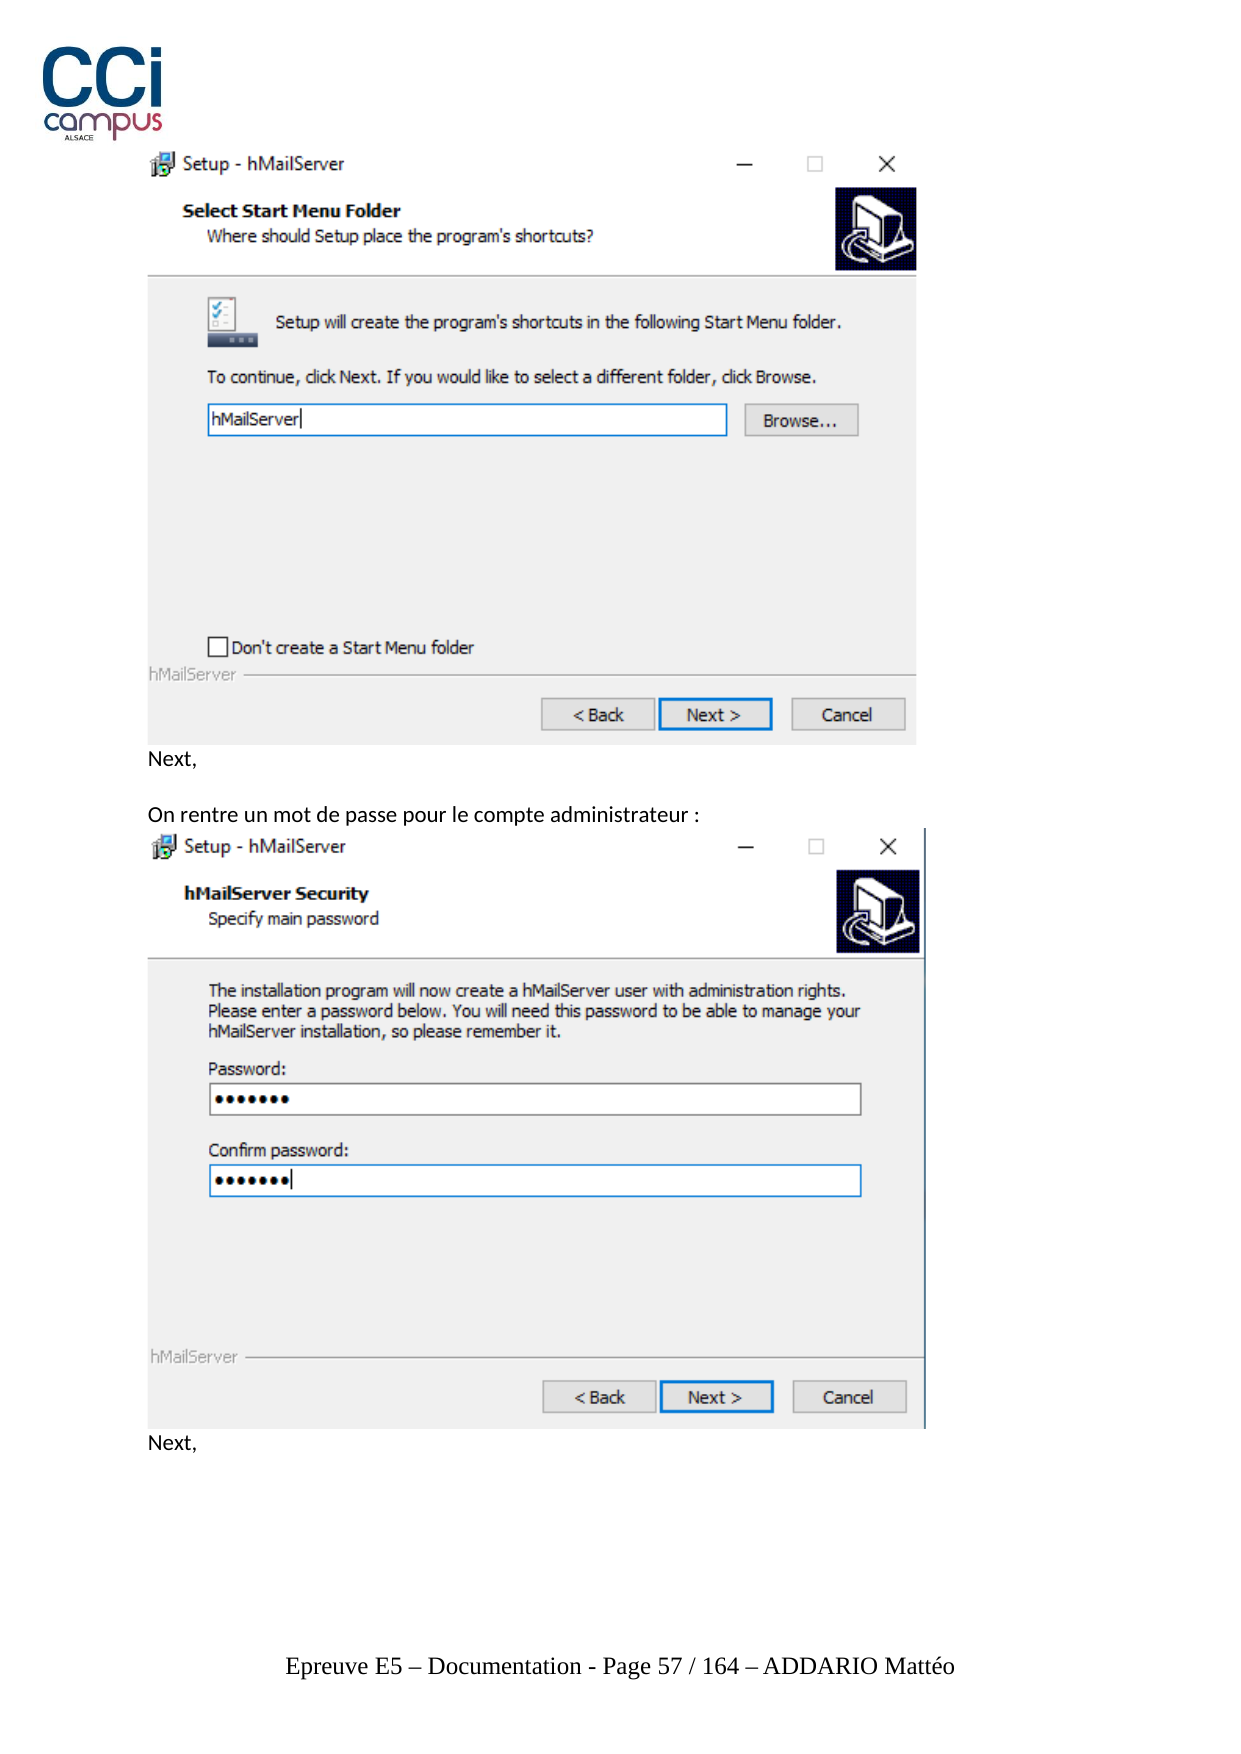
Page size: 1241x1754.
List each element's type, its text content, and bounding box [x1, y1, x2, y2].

picture [147, 828, 926, 1429]
text Next, [148, 744, 1093, 772]
text On rentre un mot de passe pour le compte administrateur : [148, 801, 1093, 828]
text Next, [148, 1428, 1093, 1457]
picture [35, 26, 917, 745]
